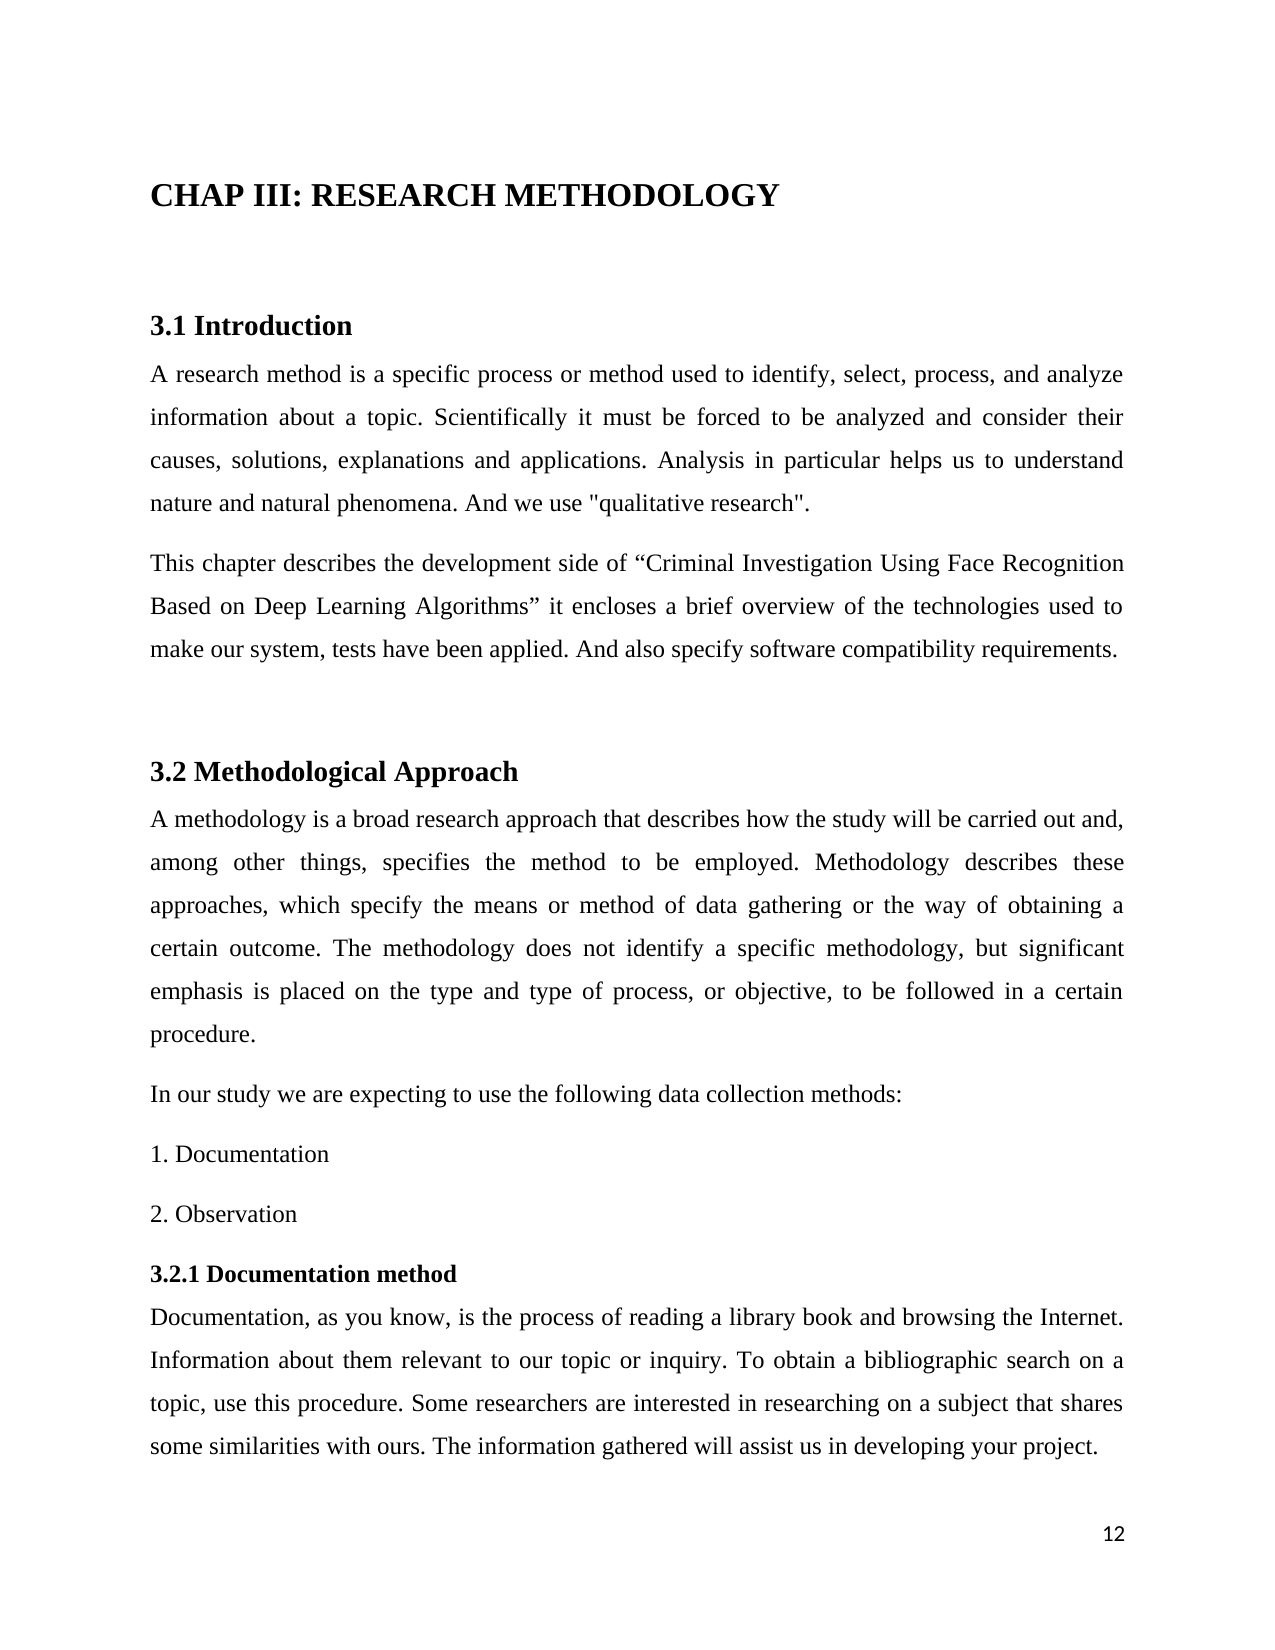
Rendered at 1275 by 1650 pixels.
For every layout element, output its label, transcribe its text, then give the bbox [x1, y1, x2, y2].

text 2. Observation [150, 1199, 1125, 1228]
text A methodology is a broad research approach that describes how the study will be carried out and, among other things, specifies the method to be employed. Methodology describes these approaches, which specify the means or method of data gathering or the way of obtaining a certain outcome. The methodology does not identify a specific methodology, but significant emphasis is placed on the type and type of process, or objective, to be followed in a certain procedure. [150, 804, 1125, 1048]
text This chapter describes the development side of “Criminal Investigation Using Face Recognition Based on Deep Learning Algorithms” it encloses a brief overview of the technologies used to make our system, tests have been applied. And also specify software compatibility requirements. [150, 548, 1125, 663]
text A research method is a specific process or method used to identify, select, process, and analyze information about a topic. Scientifically it must be forced to be analyzed and consider their causes, solutions, explanations and applications. Analysis in particular helps us to understand nature and natural phenomena. And we use "qualitative research". [150, 359, 1125, 517]
subtitle 3.2 Methodological Approach [150, 754, 1125, 787]
text 1. Documentation [150, 1139, 1125, 1168]
subtitle 3.2.1 Documentation method [150, 1259, 1125, 1287]
text In our study we are expecting to use the following data collection methods: [150, 1079, 1125, 1108]
subtitle 3.1 Introduction [150, 308, 1125, 342]
text Documentation, as you know, is the process of reading a library book and browsing the Internet. Information about them relevant to our topic or inquiry. To obtain a bibliographic search on a topic, use this procedure. Some researchers are interested in researching on a subject that shares some similarities with ours. The information gathered will assist us in developing your project. [150, 1302, 1125, 1460]
subtitle CHAP III: RESEARCH METHODOLOGY [150, 175, 1125, 281]
